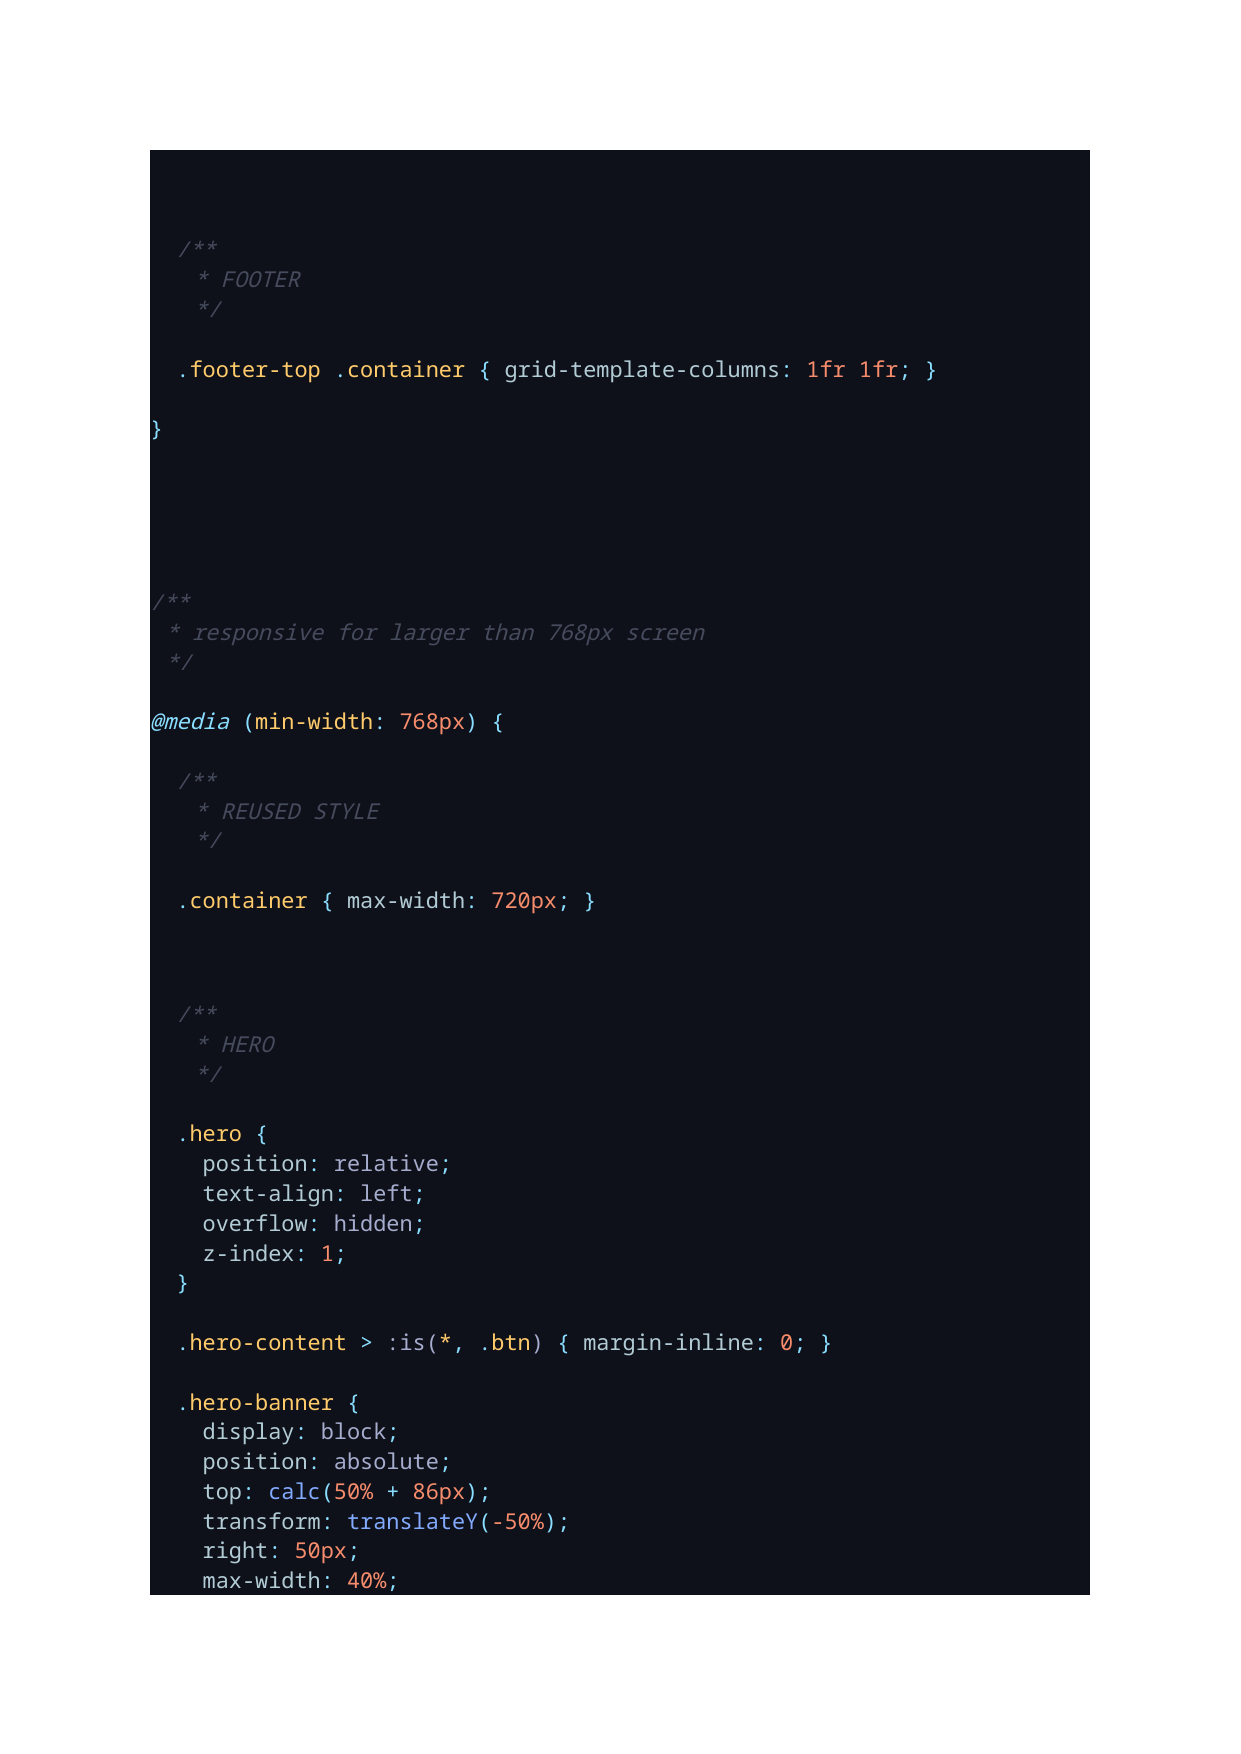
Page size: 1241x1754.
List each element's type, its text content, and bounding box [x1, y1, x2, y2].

text */ [150, 1059, 1090, 1089]
text .hero-banner { [150, 1387, 1090, 1416]
text text-align: left; [150, 1178, 1090, 1208]
text * FOOTER [150, 264, 1090, 294]
text */ [150, 647, 1090, 676]
text position: absolute; [150, 1446, 1090, 1476]
text .hero-content > :is(*, .btn) { margin-inline: 0; } [150, 1327, 1090, 1357]
text max-width: 40%; [150, 1565, 1090, 1595]
text position: relative; [150, 1148, 1090, 1178]
text .footer-top .container { grid-template-columns: 1fr 1fr; } [150, 354, 1090, 383]
text */ [150, 825, 1090, 855]
text * REUSED STYLE [150, 796, 1090, 825]
text /** [150, 587, 1090, 617]
text * HERO [150, 1029, 1090, 1059]
text /** [150, 766, 1090, 796]
text } [150, 1267, 1090, 1297]
text top: calc(50% + 86px); [150, 1476, 1090, 1506]
text overflow: hidden; [150, 1208, 1090, 1238]
text transform: translateY(-50%); [150, 1506, 1090, 1536]
text /** [150, 234, 1090, 264]
text display: block; [150, 1416, 1090, 1446]
text .container { max-width: 720px; } [150, 885, 1090, 915]
text right: 50px; [150, 1536, 1090, 1565]
text .hero { [150, 1118, 1090, 1148]
text @media (min-width: 768px) { [150, 706, 1090, 736]
text */ [150, 294, 1090, 324]
text /** [150, 999, 1090, 1029]
text } [150, 413, 1090, 443]
text * responsive for larger than 768px screen [150, 617, 1090, 647]
text z-index: 1; [150, 1238, 1090, 1267]
